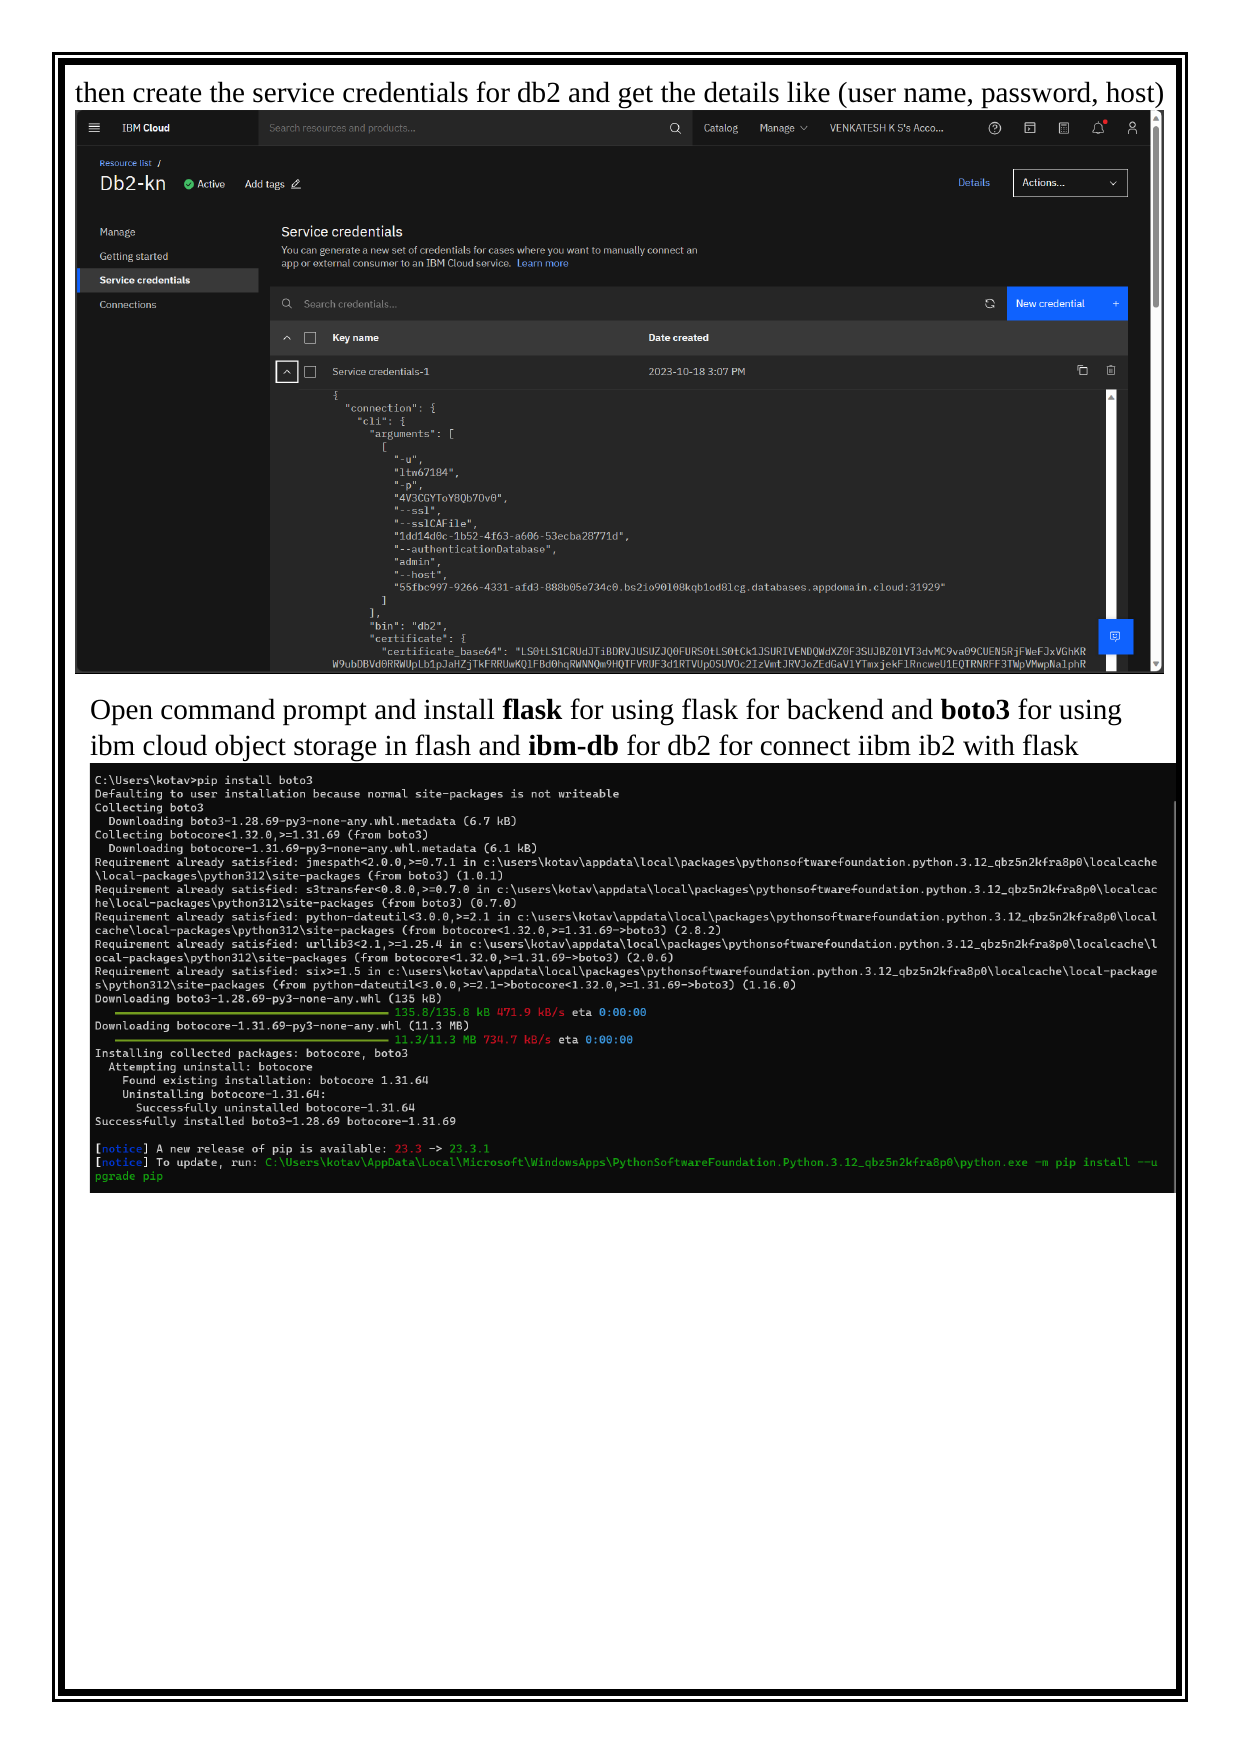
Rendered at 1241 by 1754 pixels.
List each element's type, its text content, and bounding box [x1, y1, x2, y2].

picture [75, 110, 1164, 674]
text Open command prompt and install flask for using flask for backend and boto3 for using ibm cloud object storage in flash and ibm-db for db2 for connect iibm ib2 with flask [90, 692, 1138, 763]
picture [89, 763, 1176, 1193]
